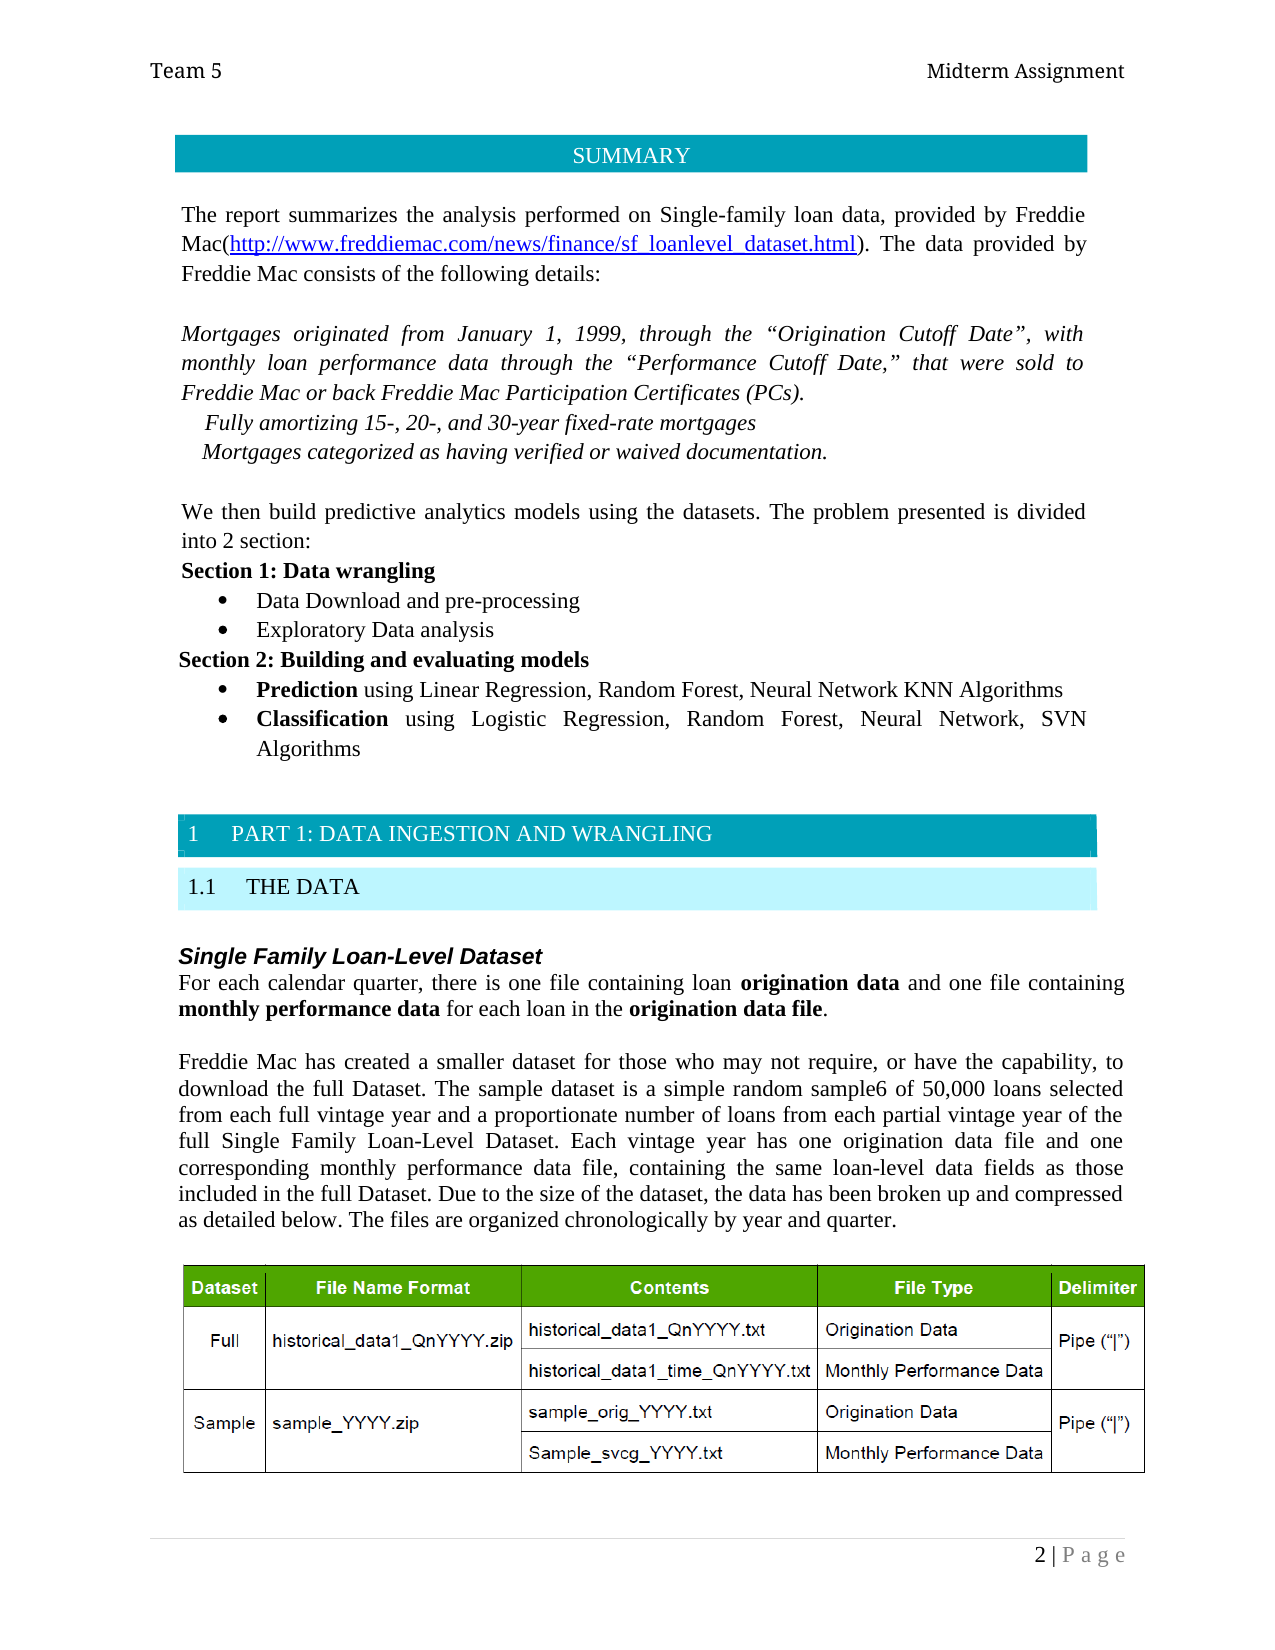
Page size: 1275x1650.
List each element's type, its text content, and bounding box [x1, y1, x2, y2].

list Classification using Logistic Regression, Random Forest, Neural Network, SVN Algorithms [219, 706, 1087, 762]
list Data Download and pre-processing [219, 587, 1087, 613]
text  Mortgages categorized as having verified or waived documentation. [150, 438, 1087, 465]
text Mortgages originated from January 1, 1999, through the “Origination Cutoff Date”, with monthly loan performance data through the “Performance Cutoff Date,” that were sold to Freddie Mac or back Freddie Mac Participation Certificates (PCs). [181, 319, 1087, 405]
text Single Family Loan-Level Dataset [178, 943, 1125, 969]
text  Fully amortizing 15-, 20-, and 30-year fixed-rate mortgages [181, 409, 1087, 435]
text We then build predictive analytics models using the datasets. The problem presented is divided into 2 section: [181, 498, 1087, 554]
list Prediction using Linear Regression, Random Forest, Neural Network KNN Algorithms [219, 676, 1087, 702]
text Section 1: Data wrangling [181, 557, 1087, 583]
text The report summarizes the analysis performed on Single-family loan data, provided by Freddie Mac(http://www.freddiemac.com/news/finance/sf_loanlevel_dataset.html). The data provided by Freddie Mac consists of the following details: [181, 201, 1087, 287]
text Freddie Mac has created a smaller dataset for those who may not require, or have the capability, to download the full Dataset. The sample dataset is a simple random sample6 of 50,000 loans selected from each full vintage year and a proportionate number of loans from each partial vintage year of the full Single Family Loan-Level Dataset. Each vintage year has one origination data file and one corresponding monthly performance data file, containing the same loan-level data fields as those included in the full Dataset. Due to the size of the dataset, the data has been broken up and compressed as detailed below. The files are organized chronologically by year and quarter. [178, 1048, 1125, 1233]
text For each calendar quarter, there is one file containing loan origination data and one file containing monthly performance data for each loan in the origination data file. [178, 969, 1125, 1022]
list Exploratory Data analysis [219, 616, 1087, 643]
picture [178, 1259, 1154, 1482]
text 1.1 THE DATA [187, 873, 1125, 899]
text 1 PART 1: DATA INGESTION AND WRANGLING [187, 820, 1125, 846]
text Section 2: Building and evaluating models [150, 646, 1087, 672]
